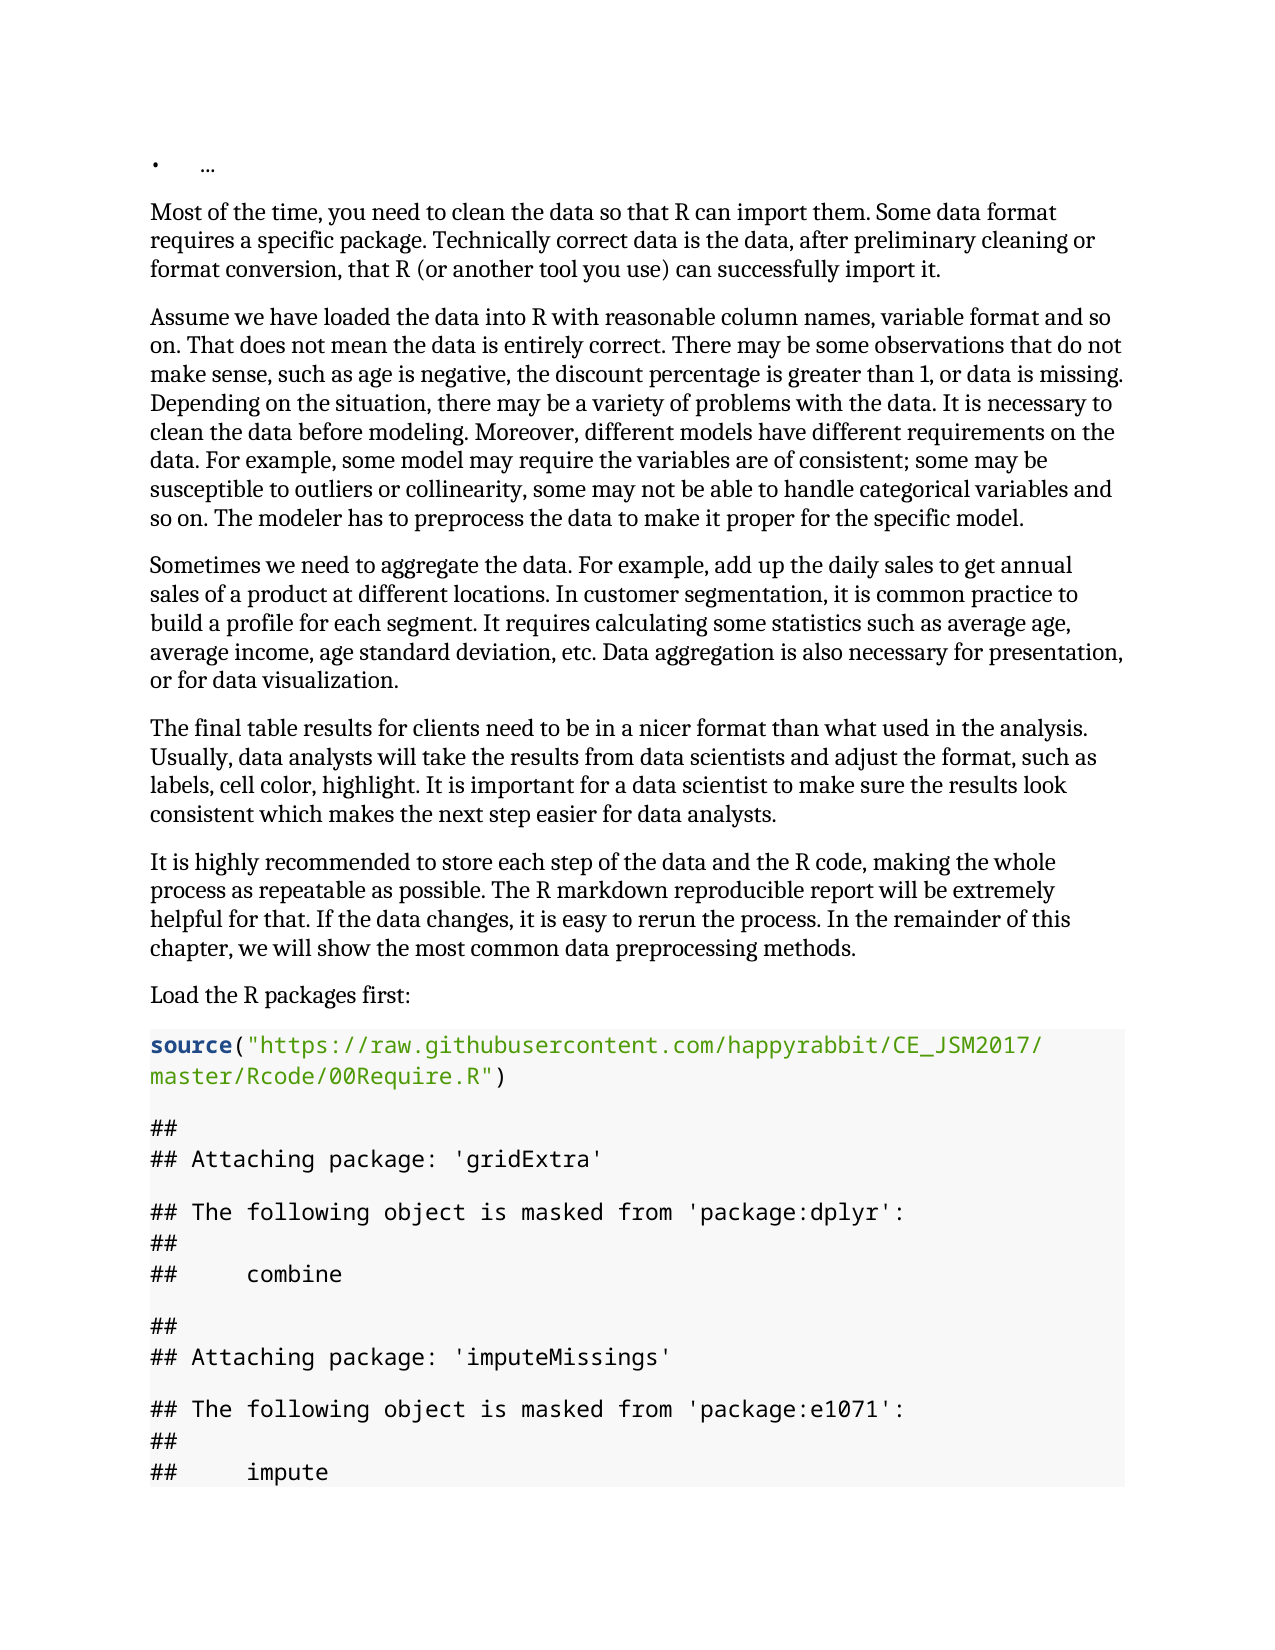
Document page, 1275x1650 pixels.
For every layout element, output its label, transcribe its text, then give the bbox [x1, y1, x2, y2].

text Most of the time, you need to clean the data so that R can import them. Some data format requires a specific package. Technically correct data is the data, after preliminary cleaning or format conversion, that R (or another tool you use) can successfully import it. [150, 197, 1125, 284]
text Assume we have loaded the data into R with reasonable column names, variable format and so on. That does not mean the data is entirely correct. There may be some observations that do not make sense, such as age is negative, the discount percentage is greater than 1, or data is missing. Depending on the situation, there may be a variety of problems with the data. It is necessary to clean the data before modeling. Moreover, different models have different requirements on the data. For example, some model may require the variables are of consistent; some may be susceptible to outliers or collinearity, some may not be able to handle categorical variables and so on. The modeler has to preprocess the data to make it proper for the specific model. [150, 302, 1125, 532]
text The final table results for clients need to be in a nicer format than what used in the analysis. Usually, data analysts will take the results from data scientists and adjust the format, such as labels, cell color, highlight. It is important for a data scientist to make sure the results look consistent which makes the next step easier for data analysts. [150, 714, 1125, 829]
text Sometimes we need to aggregate the data. For example, add up the daily sales to get annual sales of a product at different locations. In customer segmentation, it is common practice to build a profile for each segment. It requires calculating some statistics such as average age, average income, age standard deviation, etc. Data aggregation is also necessary for presentation, or for data visualization. [150, 551, 1125, 695]
text ## The following object is masked from 'package:e1071': ## ## impute [150, 1393, 1125, 1487]
text source("https://raw.githubusercontent.com/happyrabbit/CE_JSM2017/master/Rcode/00Require.R") [507, 1029, 1125, 1091]
text ## The following object is masked from 'package:dplyr': ## ## combine [150, 1195, 1125, 1289]
text ## ## Attaching package: 'gridExtra' [150, 1112, 1125, 1174]
text Load the R packages first: [150, 981, 1125, 1010]
text ## ## Attaching package: 'imputeMissings' [150, 1310, 1125, 1372]
text It is highly recommended to store each step of the data and the R code, making the whole process as repeatable as possible. The R markdown reproducible report will be extremely helpful for that. If the data changes, it is easy to rerun the process. In the remainder of this chapter, we will show the most common data preprocessing methods. [150, 847, 1125, 962]
list ... [150, 150, 1125, 179]
